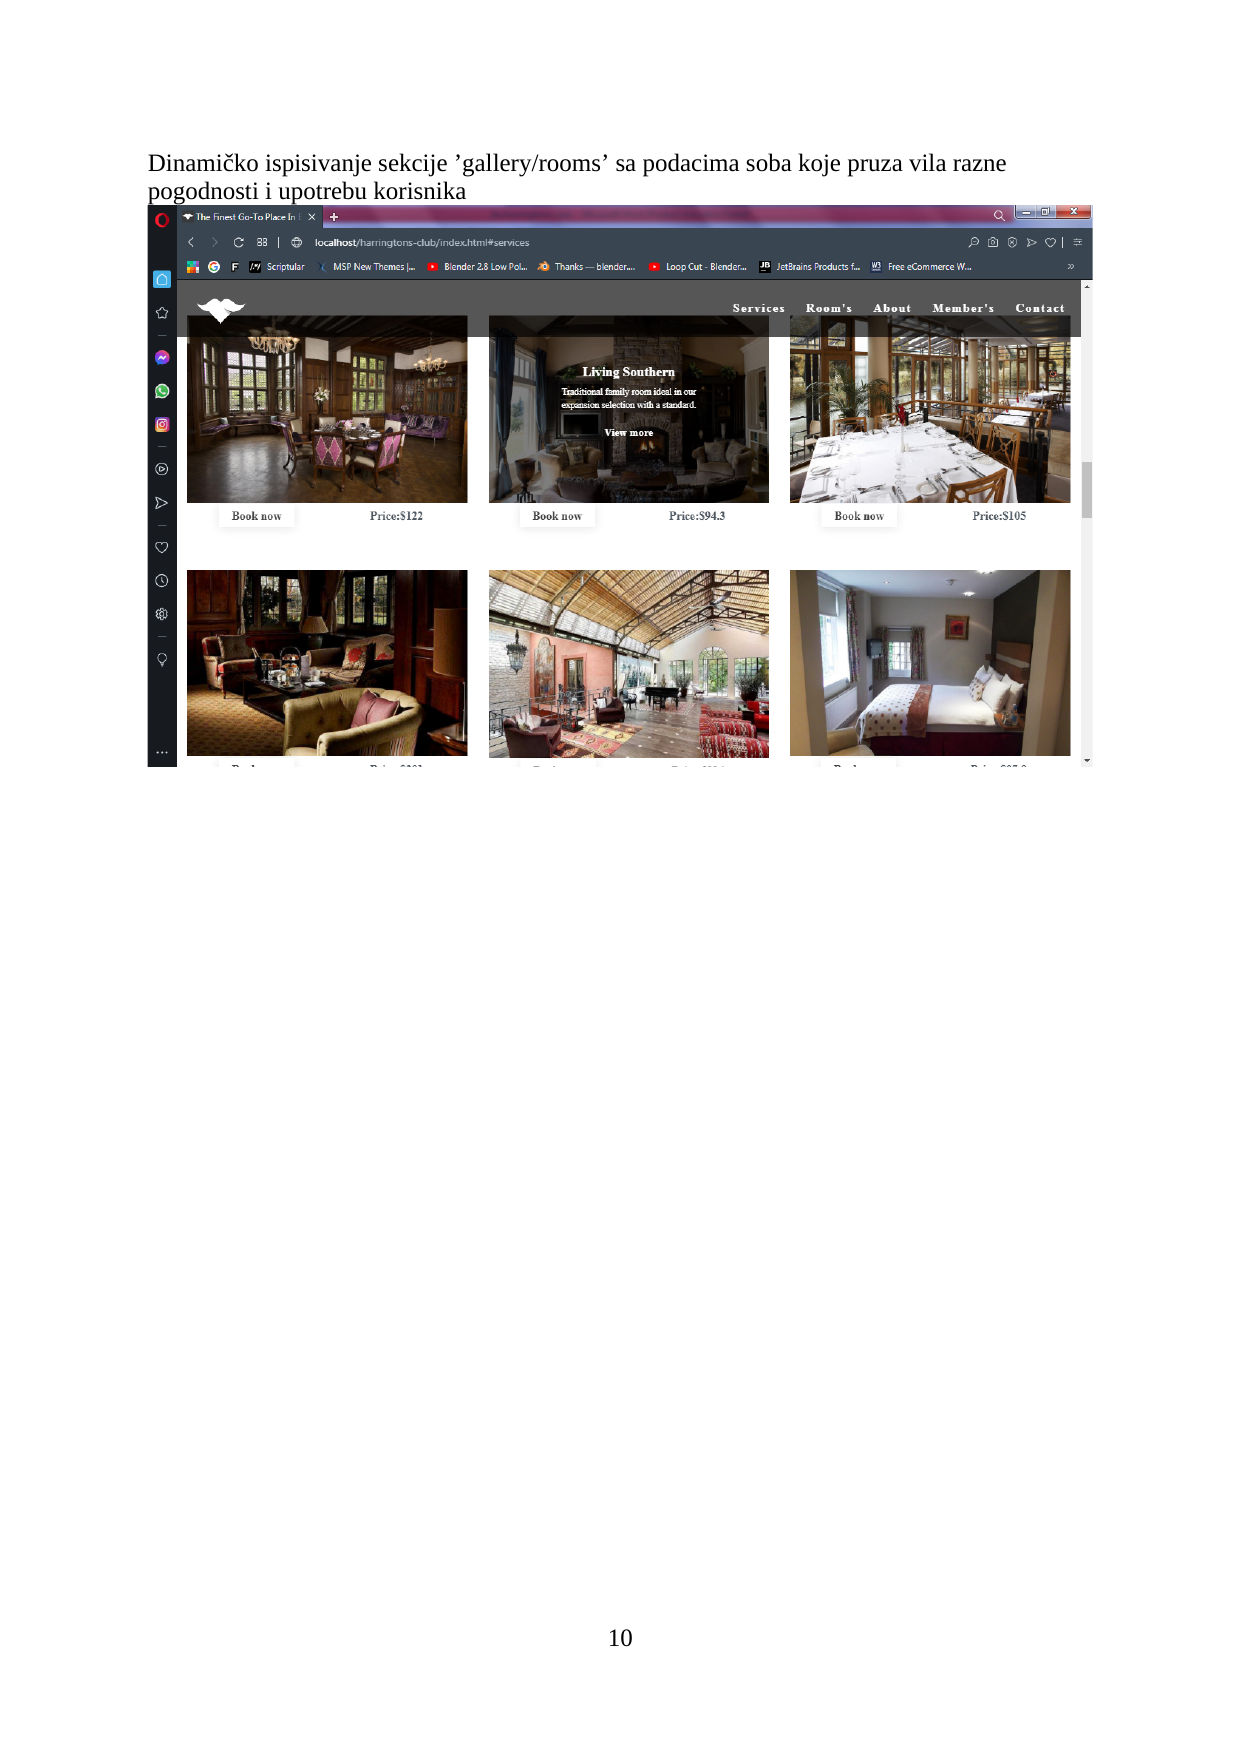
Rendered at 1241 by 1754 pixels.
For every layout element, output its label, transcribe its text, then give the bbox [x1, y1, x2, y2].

text Dinamičko ispisivanje sekcije ’gallery/rooms’ sa podacima soba koje pruza vila razne pogodnosti i upotrebu korisnika [148, 148, 1093, 205]
picture [147, 205, 1093, 767]
